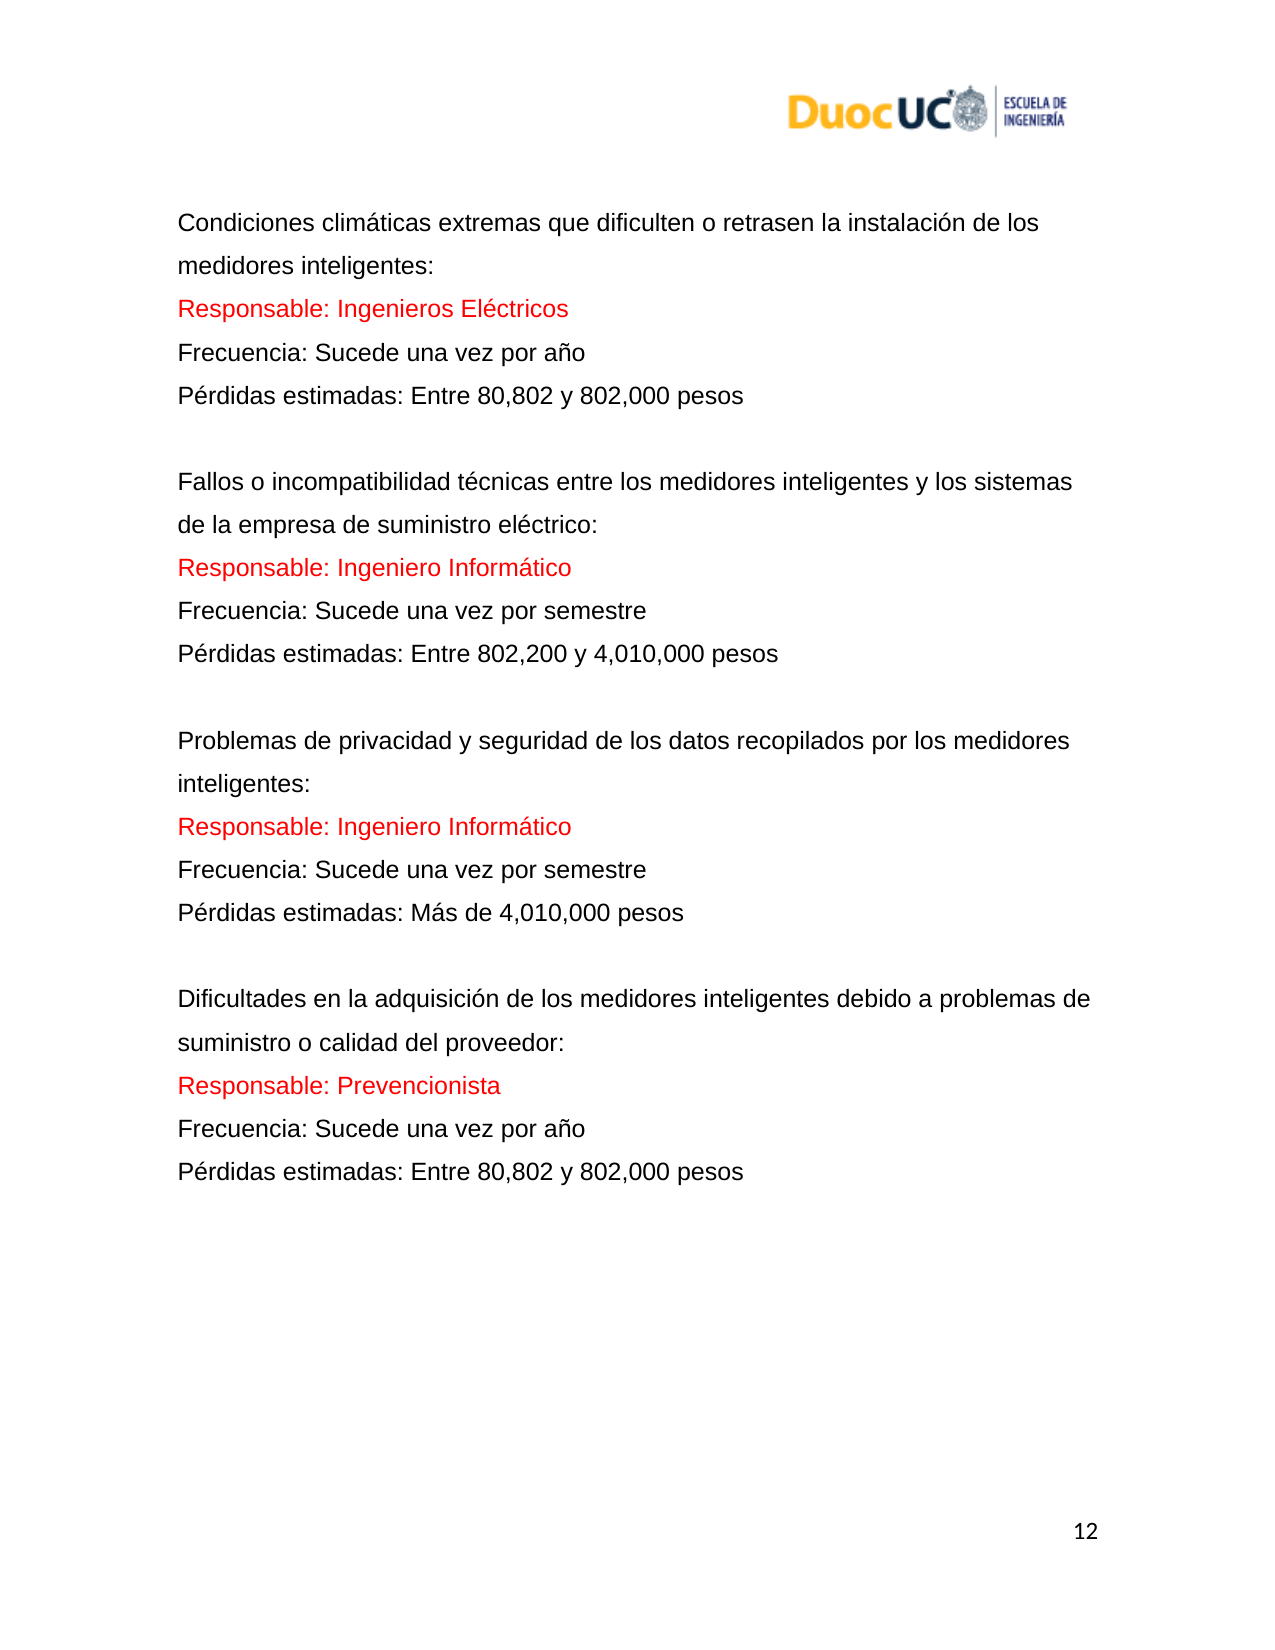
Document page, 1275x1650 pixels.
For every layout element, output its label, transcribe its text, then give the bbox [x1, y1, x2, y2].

text Responsable: Ingeniero Informático [177, 553, 1098, 582]
text Problemas de privacidad y seguridad de los datos recopilados por los medidores inteligentes: [177, 726, 1098, 798]
text Frecuencia: Sucede una vez por semestre [177, 596, 1098, 625]
picture [771, 73, 1088, 149]
text Frecuencia: Sucede una vez por año [177, 1114, 1098, 1143]
text Responsable: Ingeniero Informático [177, 812, 1098, 841]
text Pérdidas estimadas: Entre 80,802 y 802,000 pesos [177, 1157, 1098, 1186]
text Pérdidas estimadas: Entre 80,802 y 802,000 pesos [177, 381, 1098, 409]
text Pérdidas estimadas: Entre 802,200 y 4,010,000 pesos [177, 639, 1098, 668]
text Frecuencia: Sucede una vez por semestre [177, 855, 1098, 884]
text Responsable: Prevencionista [177, 1071, 1098, 1099]
text Fallos o incompatibilidad técnicas entre los medidores inteligentes y los sistemas de la empresa de suministro eléctrico: [177, 467, 1098, 539]
text Responsable: Ingenieros Eléctricos [177, 294, 1098, 323]
text Condiciones climáticas extremas que dificulten o retrasen la instalación de los medidores inteligentes: [177, 208, 1098, 280]
text Pérdidas estimadas: Más de 4,010,000 pesos [177, 898, 1098, 927]
text Frecuencia: Sucede una vez por año [177, 338, 1098, 366]
text Dificultades en la adquisición de los medidores inteligentes debido a problemas de suministro o calidad del proveedor: [177, 984, 1098, 1056]
